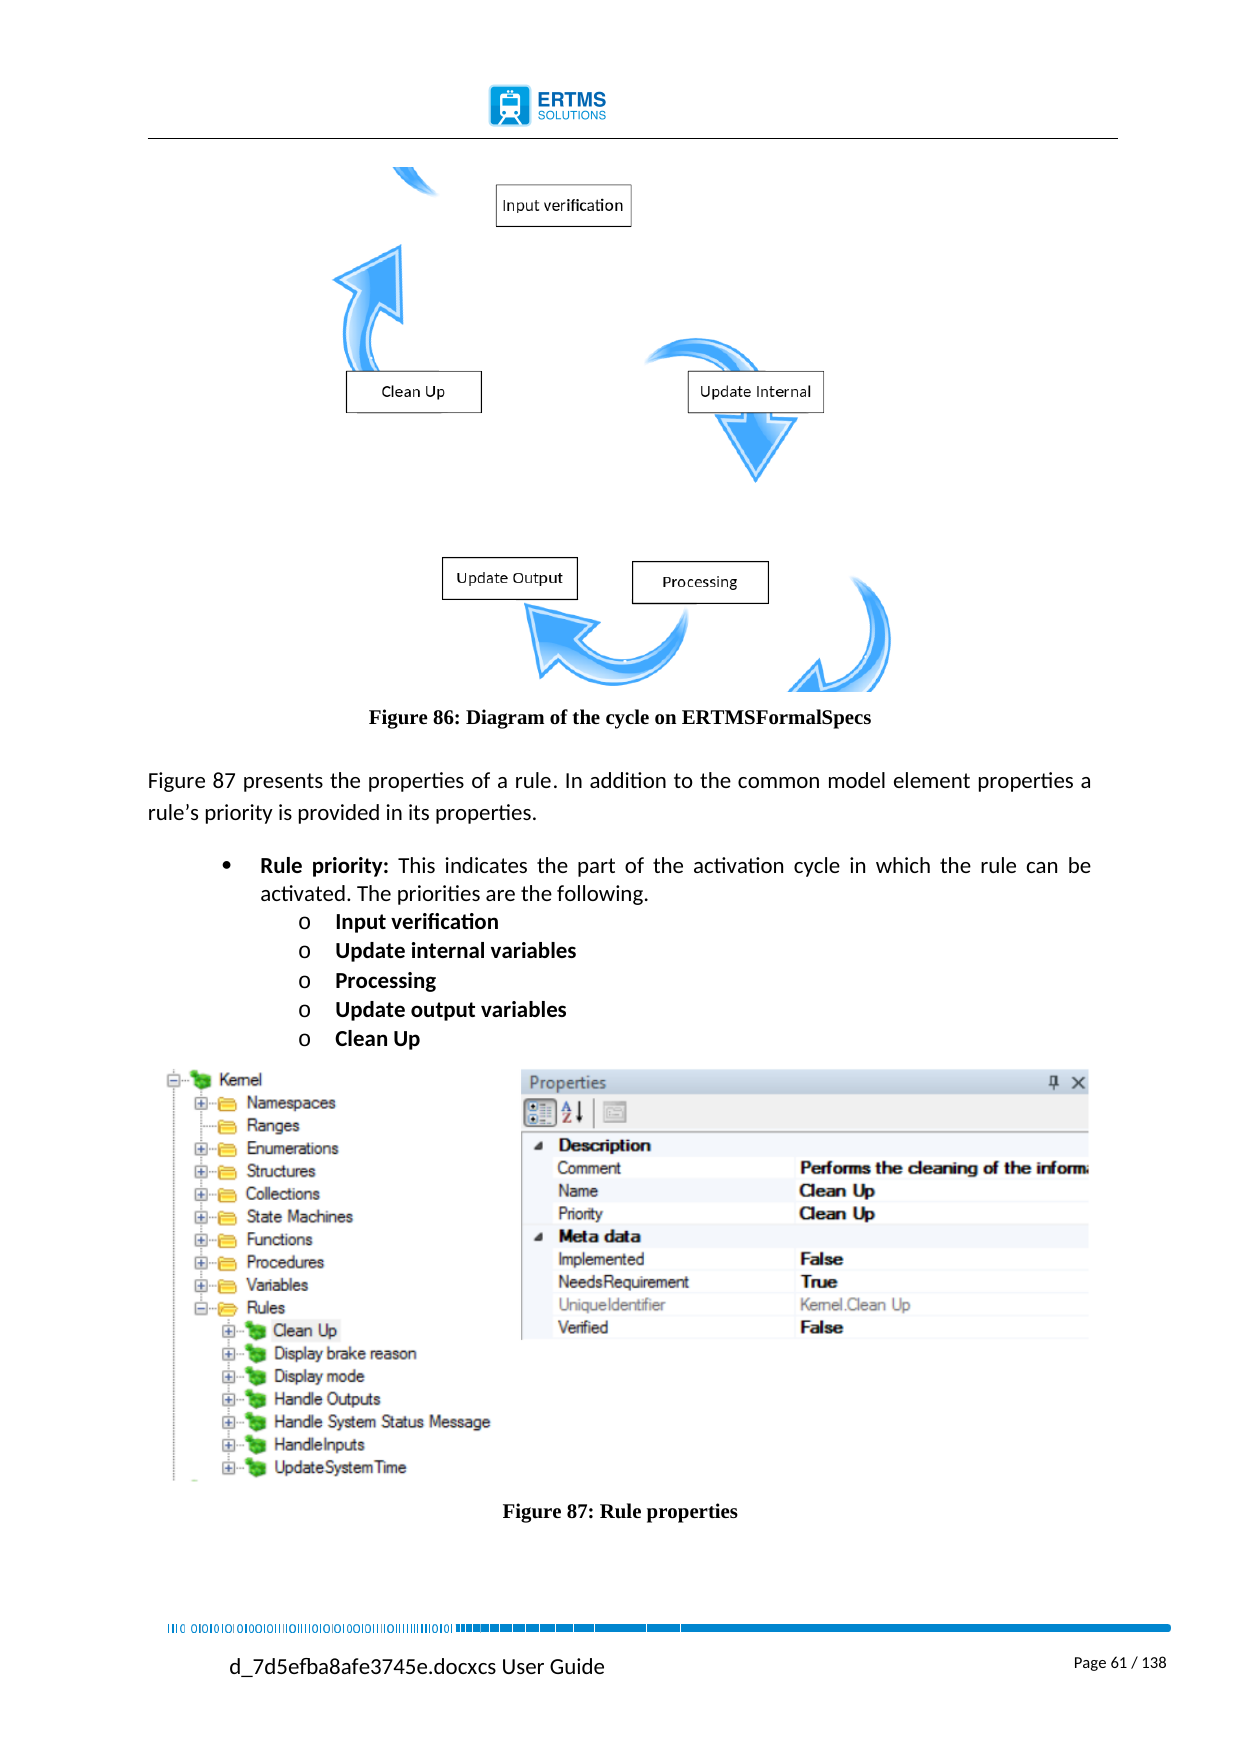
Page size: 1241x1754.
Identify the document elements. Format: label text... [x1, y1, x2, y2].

text Figure 87 presents the properties of a rule. In addition to the common model element properties a rule’s priority is provided in its properties. [148, 766, 1093, 826]
picture [167, 1624, 1171, 1633]
list Rule priority: This indicates the part of the activation cycle in which the rule can be activated. The priorities are the following. [223, 851, 1093, 907]
text Figure 86: Diagram of the cycle on ERTMSFormalSpecs [148, 704, 1093, 729]
list Update internal variables [298, 937, 1093, 966]
list Input verification [298, 907, 1093, 937]
picture [477, 73, 617, 138]
list Update output variables [298, 995, 1093, 1024]
list Clean Up [298, 1024, 1093, 1053]
text Figure 87: Rule properties [148, 1498, 1093, 1523]
list Processing [298, 966, 1093, 995]
